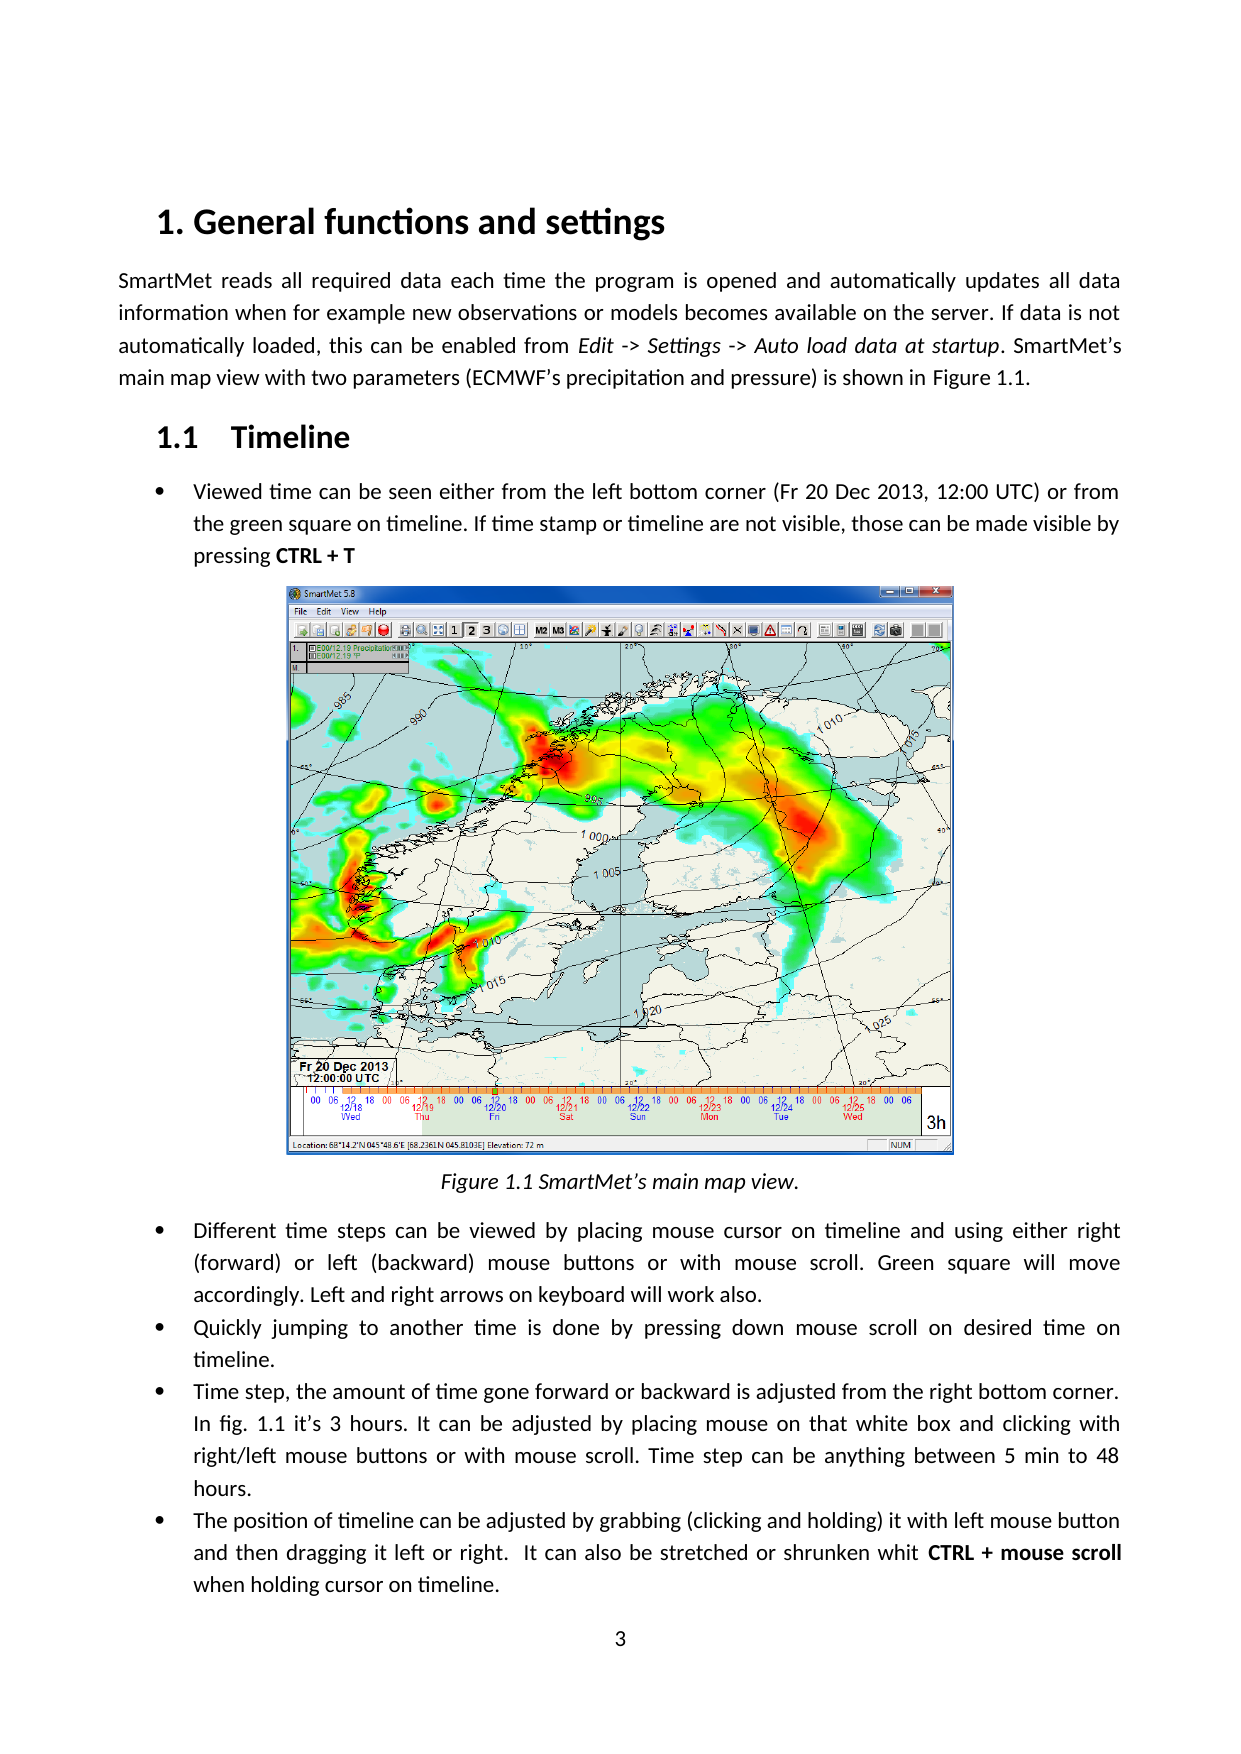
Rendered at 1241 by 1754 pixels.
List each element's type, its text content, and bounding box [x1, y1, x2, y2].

picture [286, 586, 954, 1155]
list The position of timeline can be adjusted by grabbing (clicking and holding) it with left mouse button and then dragging it left or right. It can also be stretched or shrunken whit CTRL + mouse scroll when holding cursor on timeline. [156, 1506, 1122, 1598]
list Viewed time can be seen either from the left bottom corner (Fr 20 Dec 2013, 12:00 UTC) or from the green square on timeline. If time stamp or timeline are not visible, those can be made visible by pressing CTRL + T [156, 477, 1122, 569]
text Figure 1.1 SmartMet’s main map view. [118, 1167, 1122, 1195]
text SmartMet reads all required data each time the program is opened and automatically updates all data information when for example new observations or models becomes available on the server. If data is not automatically loaded, this can be enabled from Edit -> Settings -> Auto load data at startup. SmartMet’s main map view with two parameters (ECMWF’s precipitation and pressure) is shown in Figure 1.1. [118, 266, 1122, 391]
subtitle Timeline [156, 416, 1122, 457]
subtitle General functions and settings [156, 198, 1122, 243]
list Different time steps can be viewed by placing mouse cursor on timeline and using either right (forward) or left (backward) mouse buttons or with mouse scroll. Green square will move accordingly. Left and right arrows on keyboard will work also. [156, 1216, 1122, 1308]
list Time step, the amount of time gone forward or backward is adjusted from the right bottom corner. In fig. 1.1 it’s 3 hours. It can be adjusted by placing mouse on that white box and clicking with right/left mouse buttons or with mouse scroll. Time step can be anything between 5 min to 48 hours. [156, 1377, 1122, 1502]
list Quickly jumping to another time is done by pressing down mouse scroll on desired time on timeline. [156, 1313, 1122, 1373]
